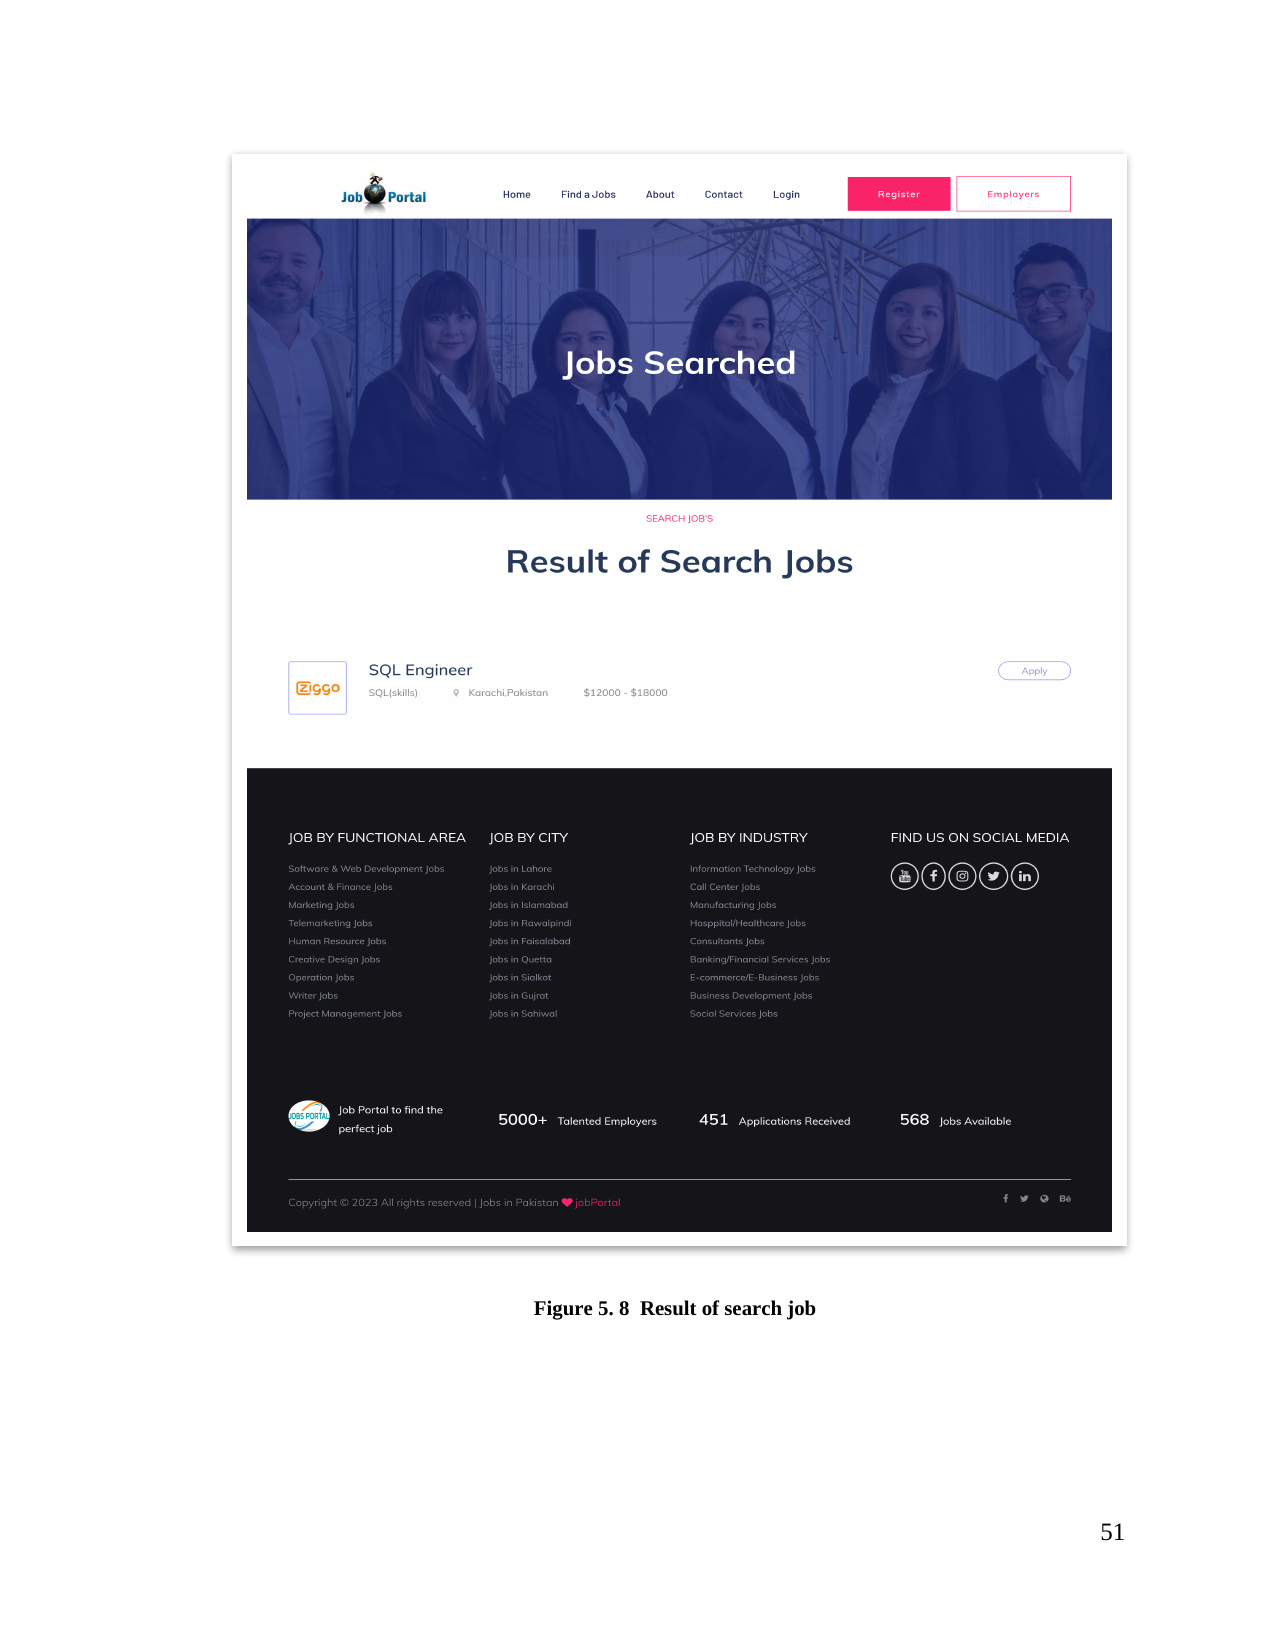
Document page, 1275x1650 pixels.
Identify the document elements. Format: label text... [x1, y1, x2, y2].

text Figure 5. 8 Result of search job [225, 1296, 1125, 1320]
picture [247, 169, 1112, 1232]
